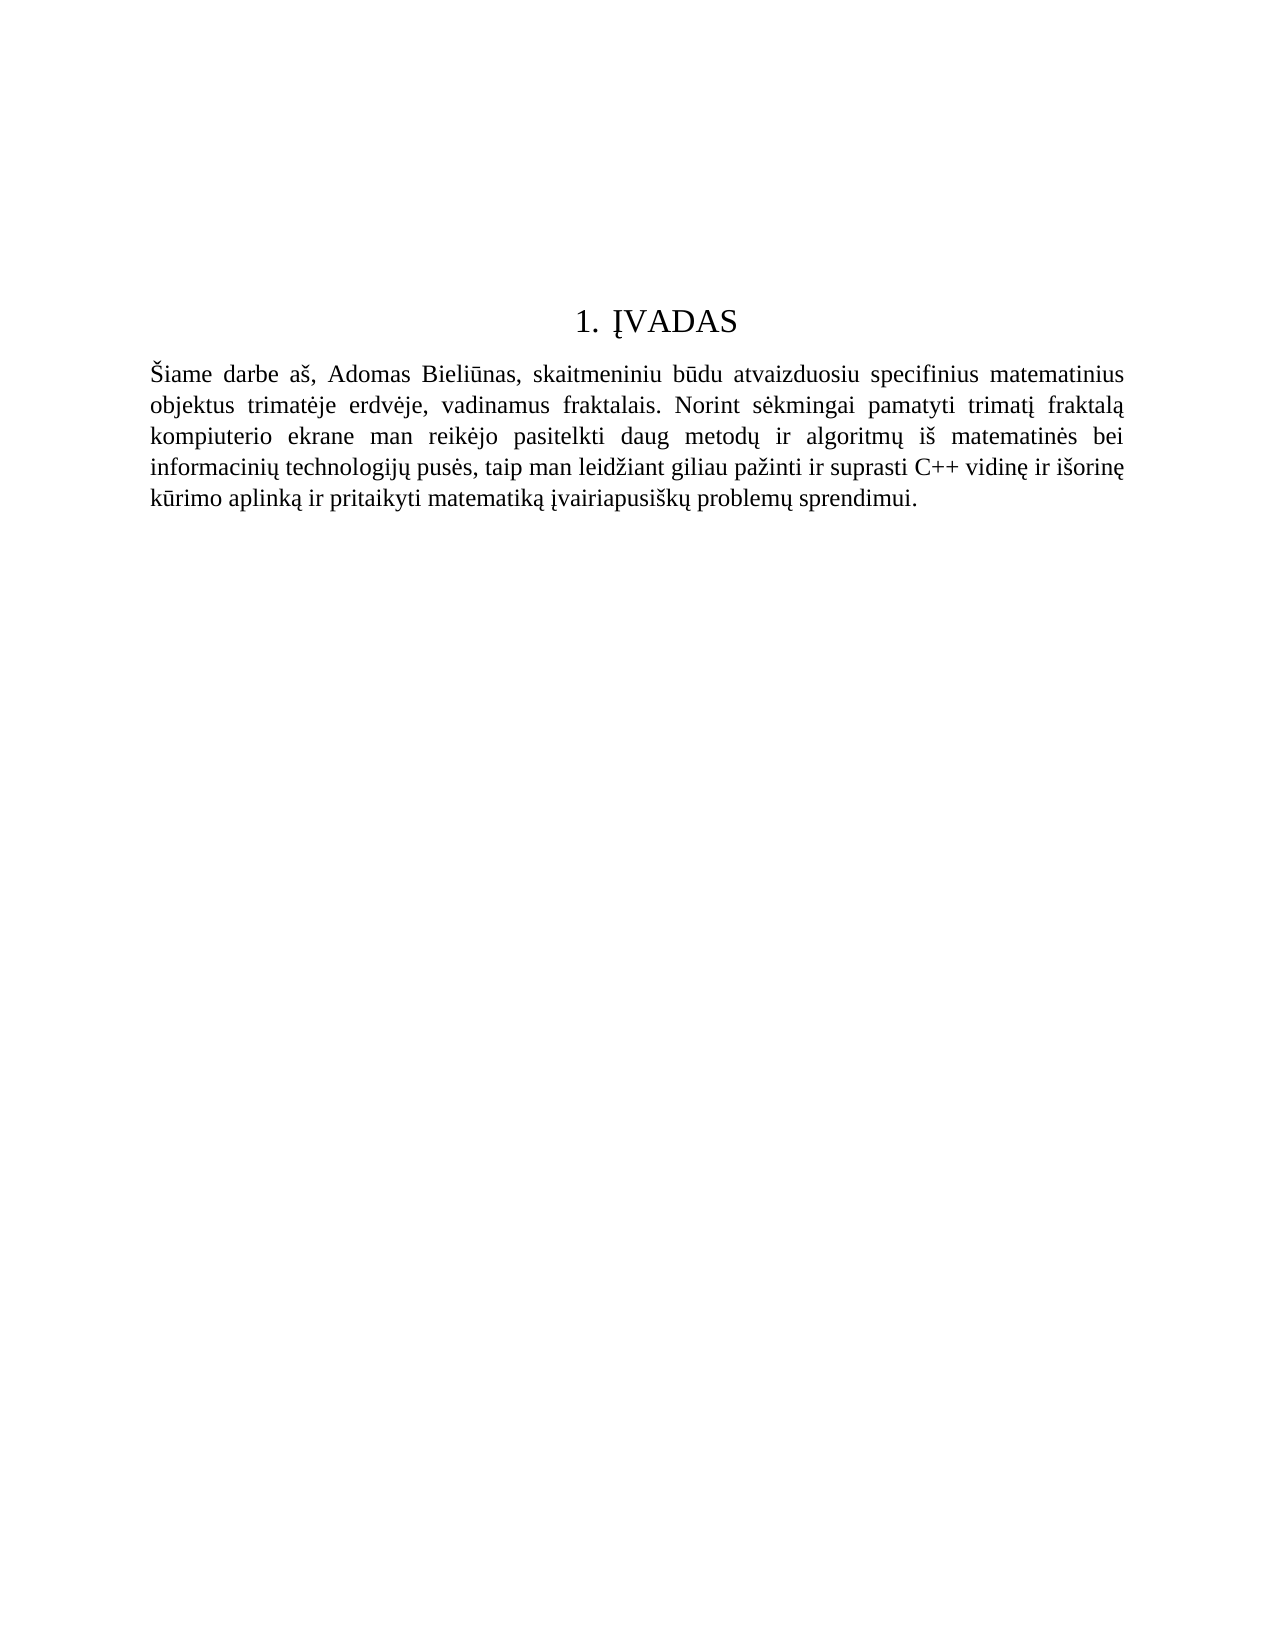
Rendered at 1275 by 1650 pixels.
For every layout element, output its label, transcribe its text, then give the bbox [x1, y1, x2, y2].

text Šiame darbe aš, Adomas Bieliūnas, skaitmeniniu būdu atvaizduosiu specifinius matematinius objektus trimatėje erdvėje, vadinamus fraktalais. Norint sėkmingai pamatyti trimatį fraktalą kompiuterio ekrane man reikėjo pasitelkti daug metodų ir algoritmų iš matematinės bei informacinių technologijų pusės, taip man leidžiant giliau pažinti ir suprasti C++ vidinę ir išorinę kūrimo aplinką ir pritaikyti matematiką įvairiapusiškų problemų sprendimui. [150, 359, 1125, 512]
subtitle ĮVADAS [187, 301, 1125, 340]
